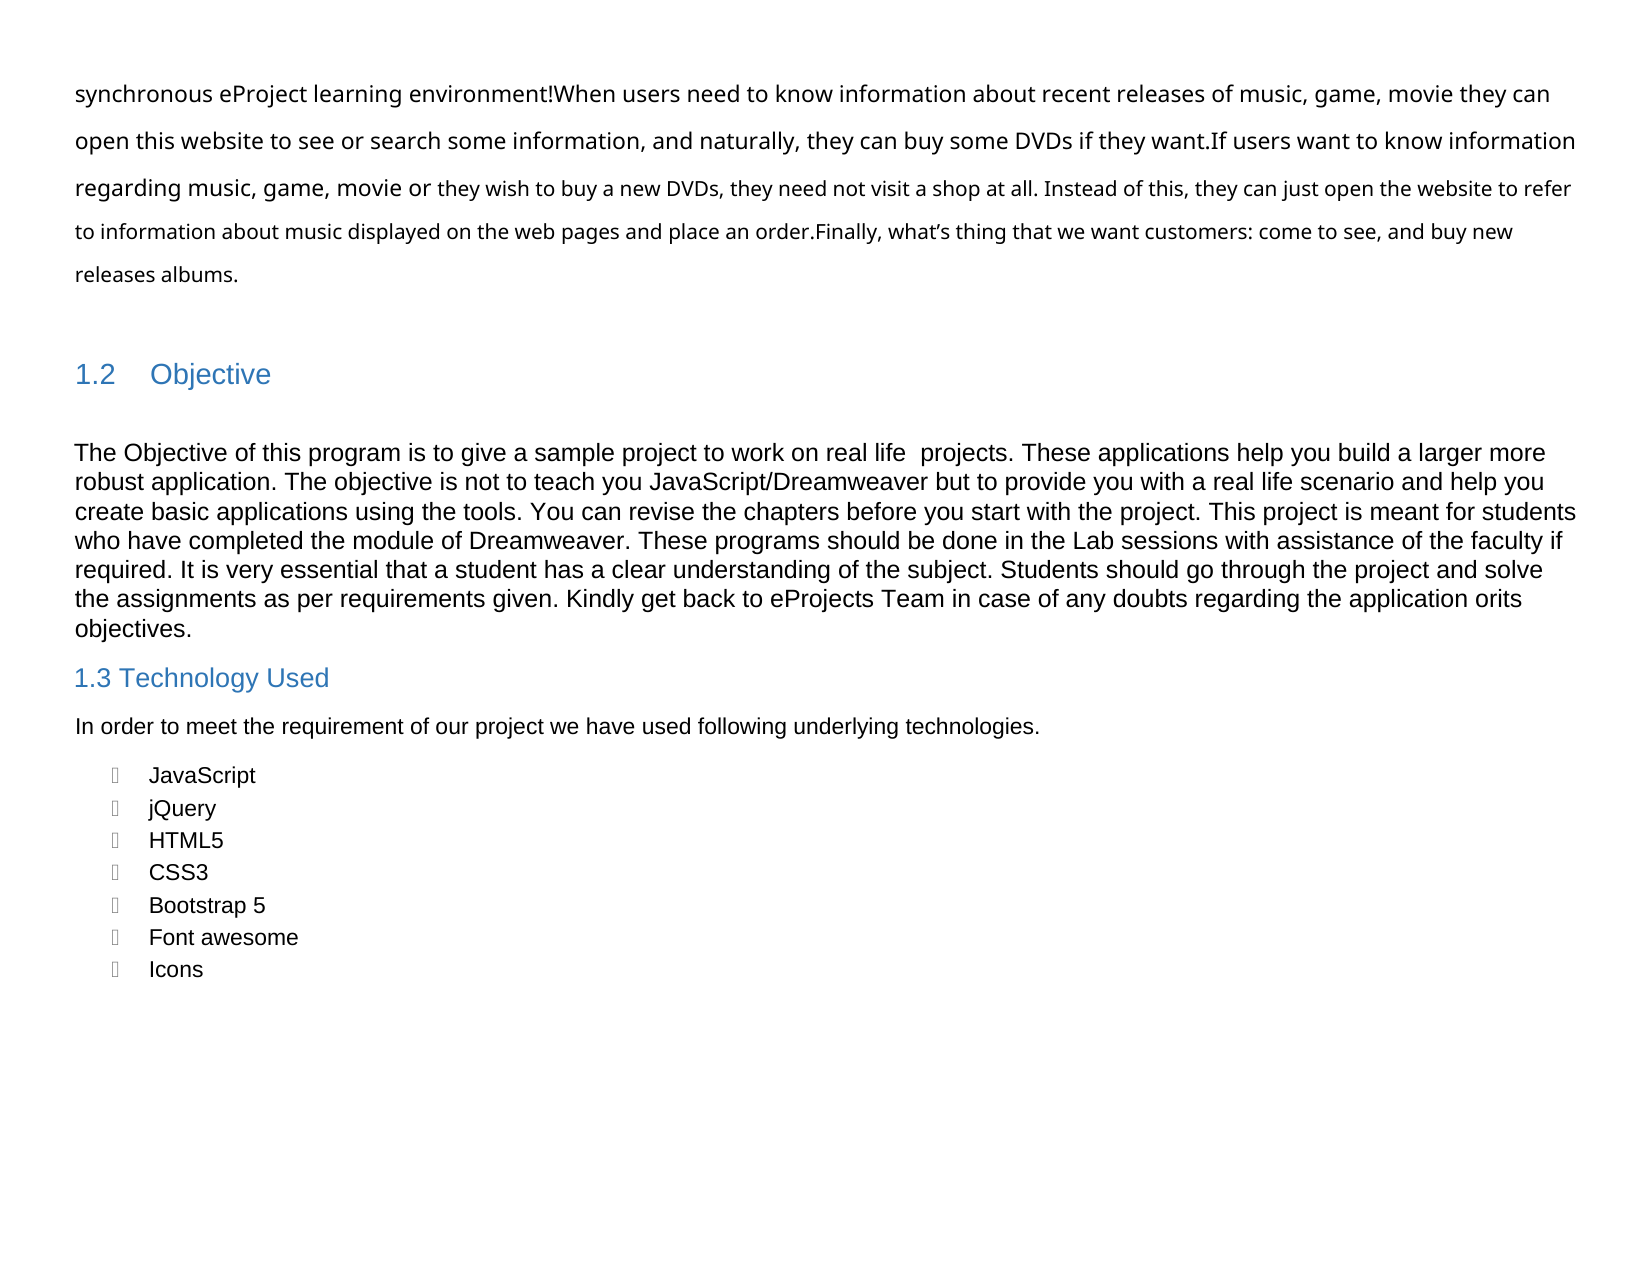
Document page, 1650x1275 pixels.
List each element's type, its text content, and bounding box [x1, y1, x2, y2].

list JavaScript [111, 762, 1581, 788]
list jQuery [111, 794, 1581, 821]
list CSS3 [111, 859, 1581, 886]
list HTML5 [111, 827, 1581, 853]
subtitle 1.3 Technology Used [73, 662, 1582, 693]
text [73, 78, 1580, 288]
list Font awesome [111, 924, 1581, 950]
subtitle The Objective of this program is to give a sample project to work on real life projects. These applications help you build a larger more robust application. The objective is not to teach you JavaScript/Dreamweaver but to provide you with a real life scenario and help you create basic applications using the tools. You can revise the chapters before you start with the project. This project is meant for students who have completed the module of Dreamweaver. These programs should be done in the Lab sessions with assistance of the faculty if required. It is very essential that a student has a clear understanding of the subject. Students should go through the project and solve the assignments as per requirements given. Kindly get back to eProjects Team in case of any doubts regarding the application orits objectives. [73, 438, 1582, 642]
subtitle 1.2 Objective [75, 357, 1580, 390]
list Icons [111, 956, 1581, 983]
list Bootstrap 5 [111, 892, 1581, 918]
text In order to meet the requirement of our project we have used following underlying technologies. [75, 713, 1581, 739]
